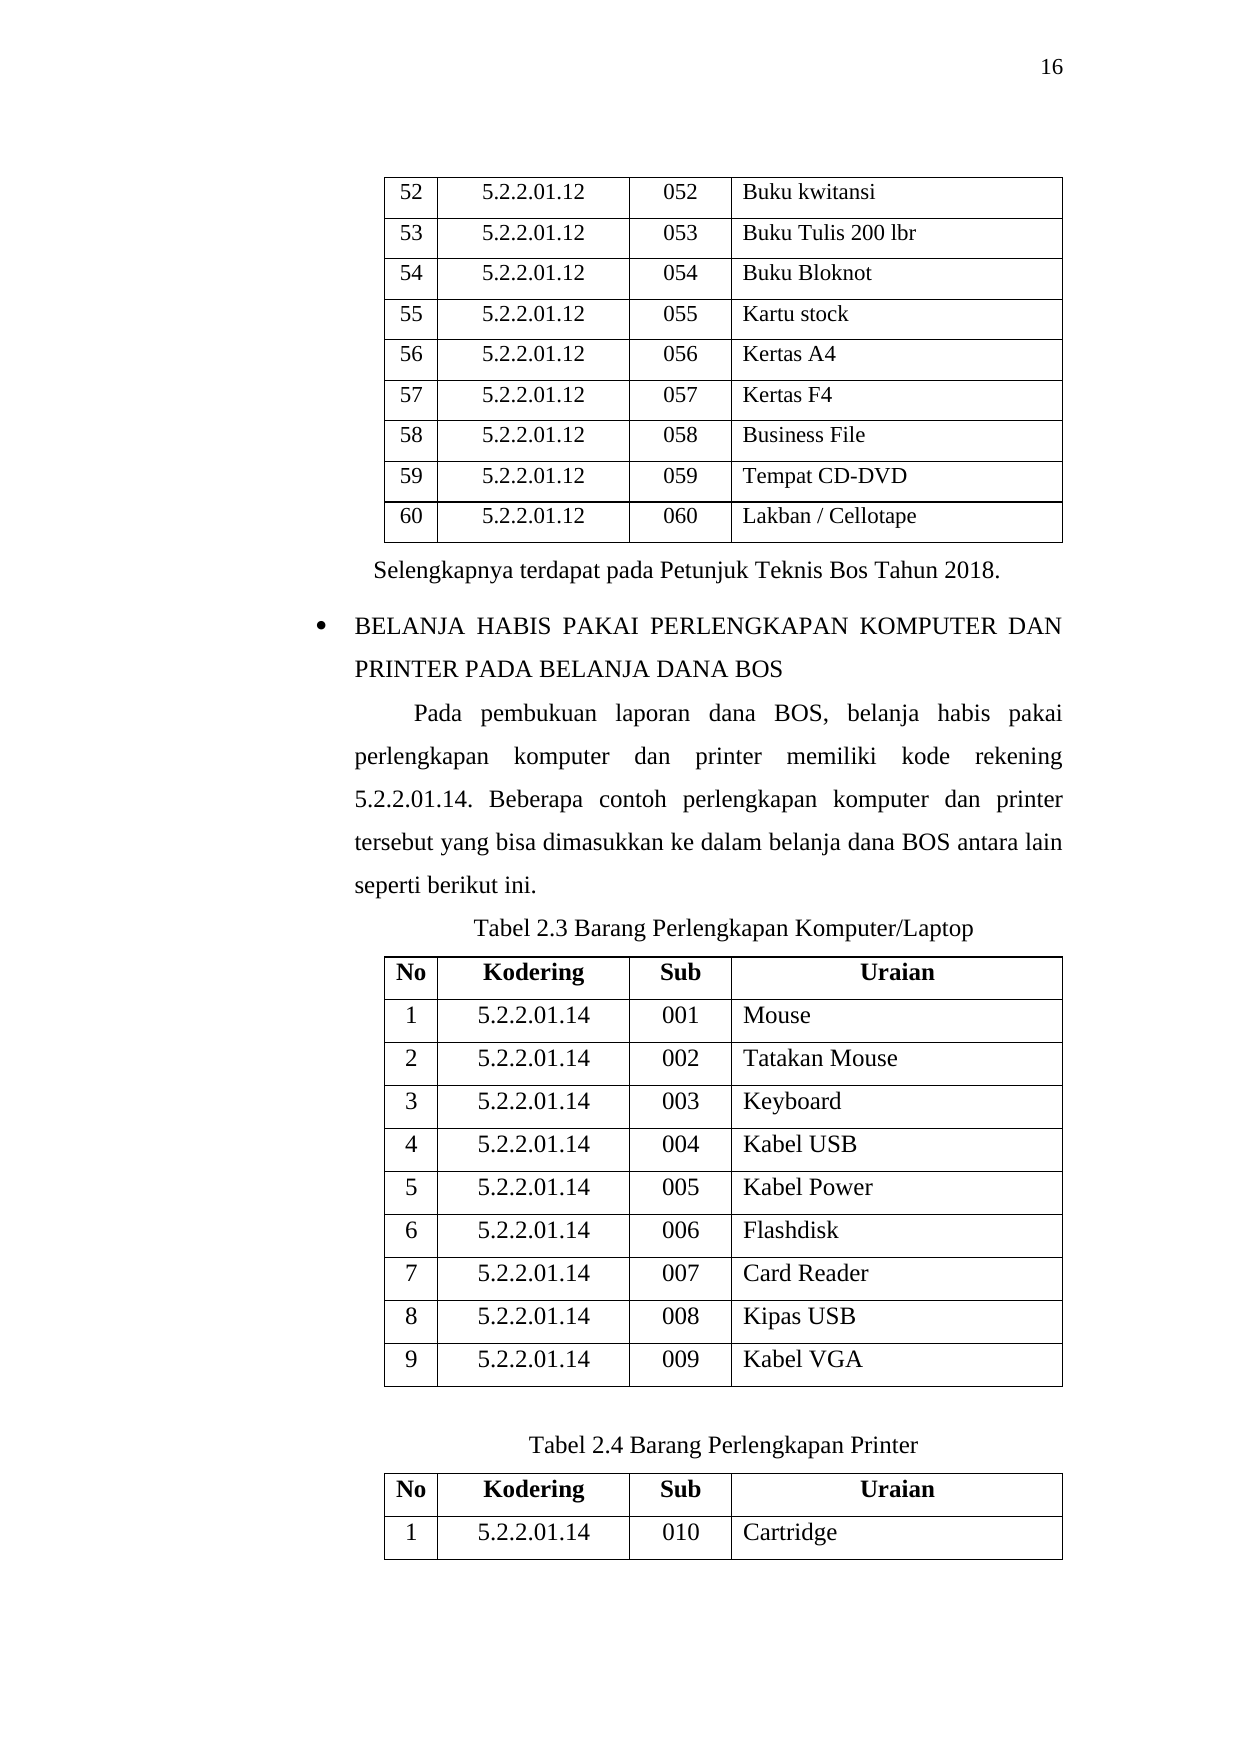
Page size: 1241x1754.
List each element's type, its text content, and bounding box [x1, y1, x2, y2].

table_cell 002 [630, 1043, 731, 1085]
table_cell Tempat CD-DVD [732, 462, 1062, 501]
table_cell 008 [630, 1301, 731, 1343]
table_cell Kertas A4 [732, 340, 1062, 380]
table_cell 5.2.2.01.12 [438, 259, 629, 299]
table_cell 9 [385, 1344, 437, 1386]
table_cell Cartridge [732, 1517, 1062, 1559]
table_cell 57 [385, 381, 437, 420]
table_cell Kertas F4 [732, 381, 1062, 420]
table_cell 052 [630, 178, 731, 218]
table_cell Kipas USB [732, 1301, 1062, 1343]
table_cell Lakban / Cellotape [732, 503, 1062, 542]
table_cell Buku Tulis 200 lbr [732, 219, 1062, 258]
table_cell 5.2.2.01.14 [438, 1043, 629, 1085]
list Pada pembukuan laporan dana BOS, belanja habis pakai perlengkapan komputer dan printer memiliki kode rekening 5.2.2.01.14. Beberapa contoh perlengkapan komputer dan printer tersebut yang bisa dimasukkan ke dalam belanja dana BOS antara lain seperti berikut ini. [354, 698, 1063, 899]
table_cell 010 [630, 1517, 731, 1559]
table_cell 5.2.2.01.14 [438, 1000, 629, 1042]
table_cell 003 [630, 1086, 731, 1128]
table_cell 5.2.2.01.14 [438, 1301, 629, 1343]
table_cell 56 [385, 340, 437, 380]
table_header Kodering [438, 1474, 629, 1516]
list Selengkapnya terdapat pada Petunjuk Teknis Bos Tahun 2018. [354, 556, 1063, 584]
table_cell 1 [385, 1517, 437, 1559]
table_header No [385, 958, 437, 999]
table_cell 004 [630, 1129, 731, 1171]
table_cell 5.2.2.01.14 [438, 1215, 629, 1257]
list Tabel 2.3 Barang Perlengkapan Komputer/Laptop [384, 913, 1063, 942]
table_cell 058 [630, 421, 731, 461]
table_cell 009 [630, 1344, 731, 1386]
table_cell 52 [385, 178, 437, 218]
table_cell 5.2.2.01.14 [438, 1086, 629, 1128]
table_header Sub [630, 958, 731, 999]
table_cell 7 [385, 1258, 437, 1300]
table_cell 2 [385, 1043, 437, 1085]
table_cell 54 [385, 259, 437, 299]
table_cell Mouse [732, 1000, 1062, 1042]
table_cell 055 [630, 300, 731, 339]
table_cell 6 [385, 1215, 437, 1257]
table_cell Keyboard [732, 1086, 1062, 1128]
table_cell 054 [630, 259, 731, 299]
table_cell 5.2.2.01.12 [438, 219, 629, 258]
table_cell Flashdisk [732, 1215, 1062, 1257]
table_cell Kabel USB [732, 1129, 1062, 1171]
table_cell 5.2.2.01.12 [438, 300, 629, 339]
table_cell 59 [385, 462, 437, 501]
table_header Sub [630, 1474, 731, 1516]
table_cell 5.2.2.01.12 [438, 462, 629, 501]
table_cell 4 [385, 1129, 437, 1171]
table_cell 5.2.2.01.12 [438, 421, 629, 461]
table_cell 059 [630, 462, 731, 501]
table_cell Kabel VGA [732, 1344, 1062, 1386]
table_cell 5.2.2.01.12 [438, 503, 629, 542]
table_cell 001 [630, 1000, 731, 1042]
table_cell Kabel Power [732, 1172, 1062, 1214]
table_cell Tatakan Mouse [732, 1043, 1062, 1085]
table_header Uraian [732, 1474, 1062, 1516]
table_cell 3 [385, 1086, 437, 1128]
table_cell 5 [385, 1172, 437, 1214]
table_header No [385, 1474, 437, 1516]
table_cell 5.2.2.01.12 [438, 381, 629, 420]
table_cell 5.2.2.01.14 [438, 1517, 629, 1559]
table_cell 53 [385, 219, 437, 258]
table_cell 060 [630, 503, 731, 542]
table_cell 5.2.2.01.14 [438, 1129, 629, 1171]
table_cell 58 [385, 421, 437, 461]
table_cell 5.2.2.01.12 [438, 178, 629, 218]
table_cell 057 [630, 381, 731, 420]
table_cell 5.2.2.01.12 [438, 340, 629, 380]
table_cell 55 [385, 300, 437, 339]
table_cell 006 [630, 1215, 731, 1257]
table_header Uraian [732, 958, 1062, 999]
table_cell 8 [385, 1301, 437, 1343]
table_cell Kartu stock [732, 300, 1062, 339]
table_header Kodering [438, 958, 629, 999]
table_cell 007 [630, 1258, 731, 1300]
table_cell Business File [732, 421, 1062, 461]
table_cell Buku kwitansi [732, 178, 1062, 218]
table_cell 005 [630, 1172, 731, 1214]
table_cell 056 [630, 340, 731, 380]
table_cell 5.2.2.01.14 [438, 1344, 629, 1386]
table_cell 60 [385, 503, 437, 542]
list BELANJA HABIS PAKAI PERLENGKAPAN KOMPUTER DAN PRINTER PADA BELANJA DANA BOS [317, 611, 1063, 683]
table_cell 5.2.2.01.14 [438, 1172, 629, 1214]
list Tabel 2.4 Barang Perlengkapan Printer [384, 1430, 1063, 1458]
table_cell Card Reader [732, 1258, 1062, 1300]
table_cell 053 [630, 219, 731, 258]
table_cell 5.2.2.01.14 [438, 1258, 629, 1300]
table_cell 1 [385, 1000, 437, 1042]
table_cell Buku Bloknot [732, 259, 1062, 299]
